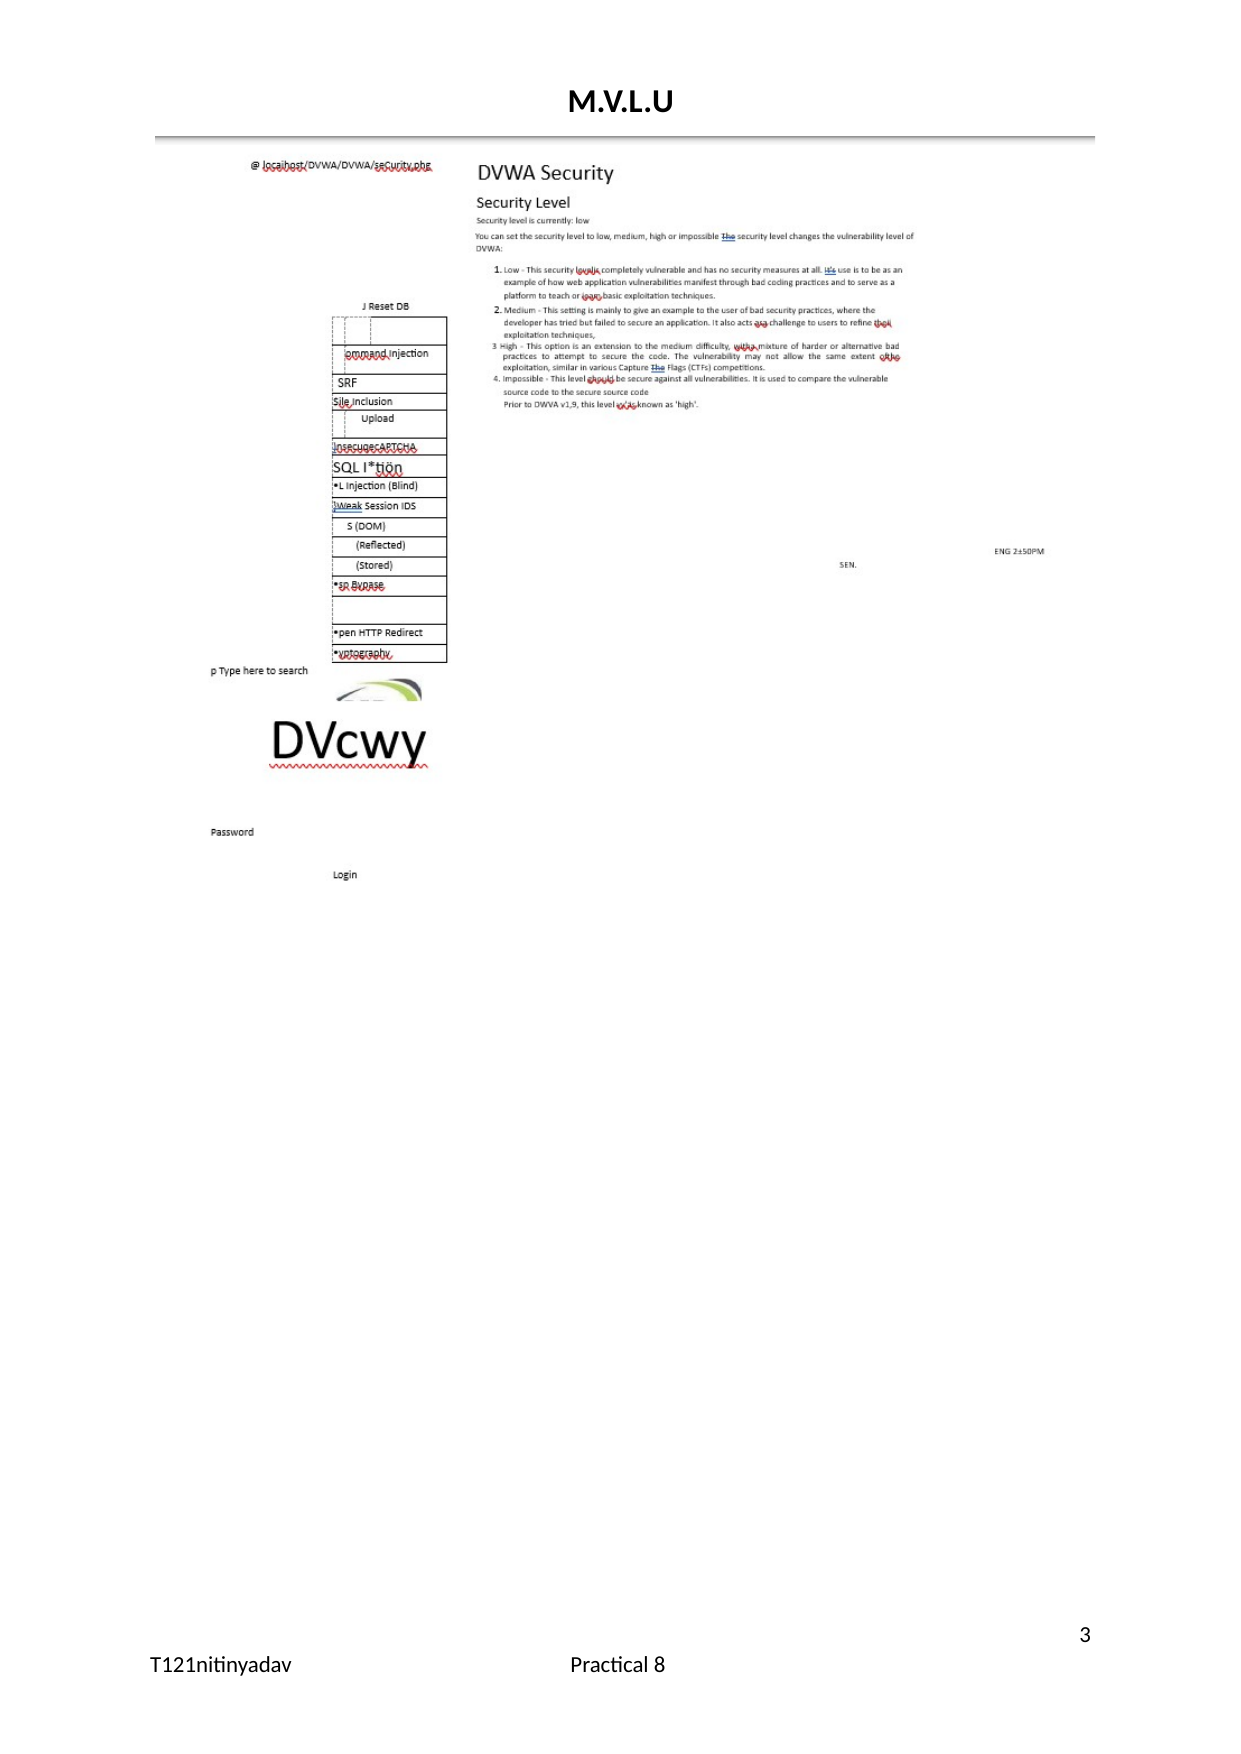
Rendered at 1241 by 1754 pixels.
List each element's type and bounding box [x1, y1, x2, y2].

picture [155, 136, 1096, 903]
